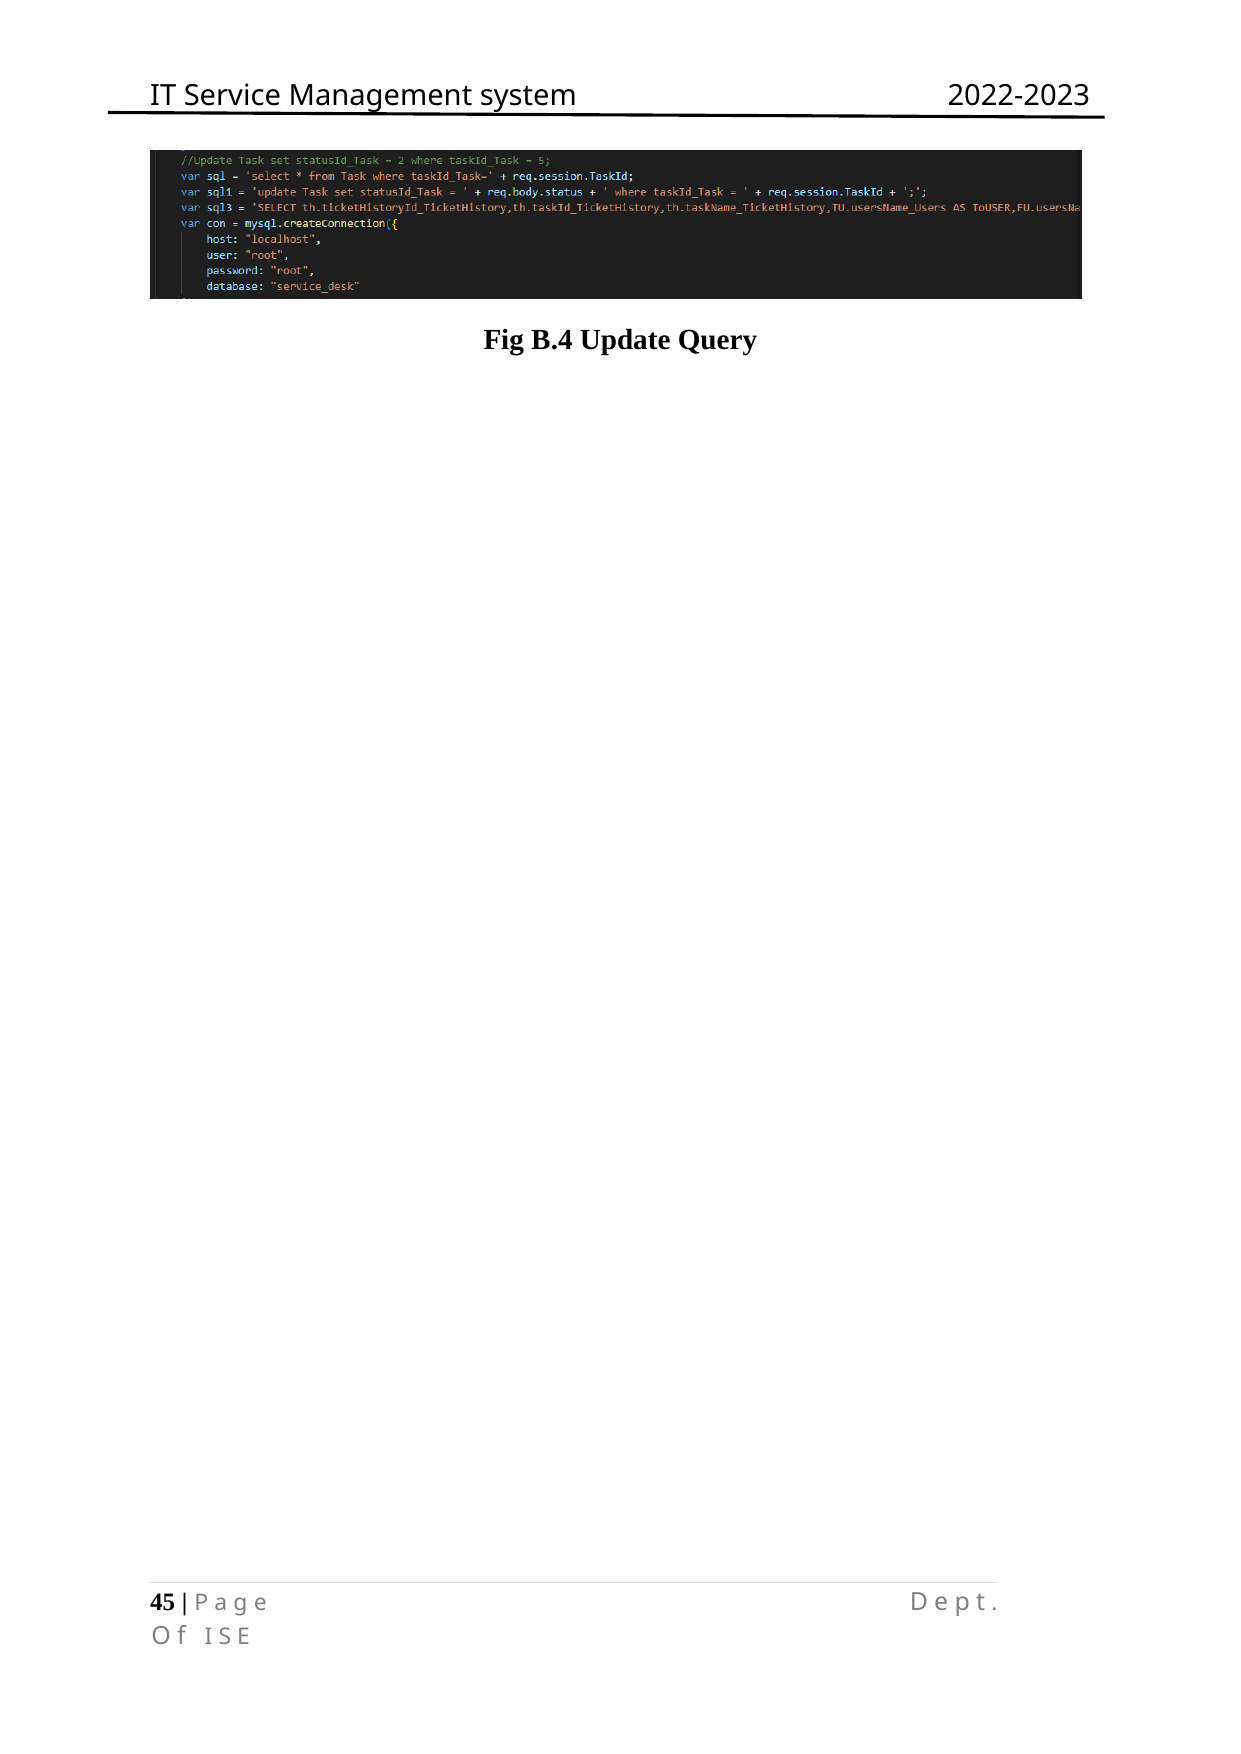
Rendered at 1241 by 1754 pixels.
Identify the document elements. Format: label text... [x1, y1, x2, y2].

picture [150, 150, 1082, 299]
text Fig B.4 Update Query [150, 322, 1090, 355]
